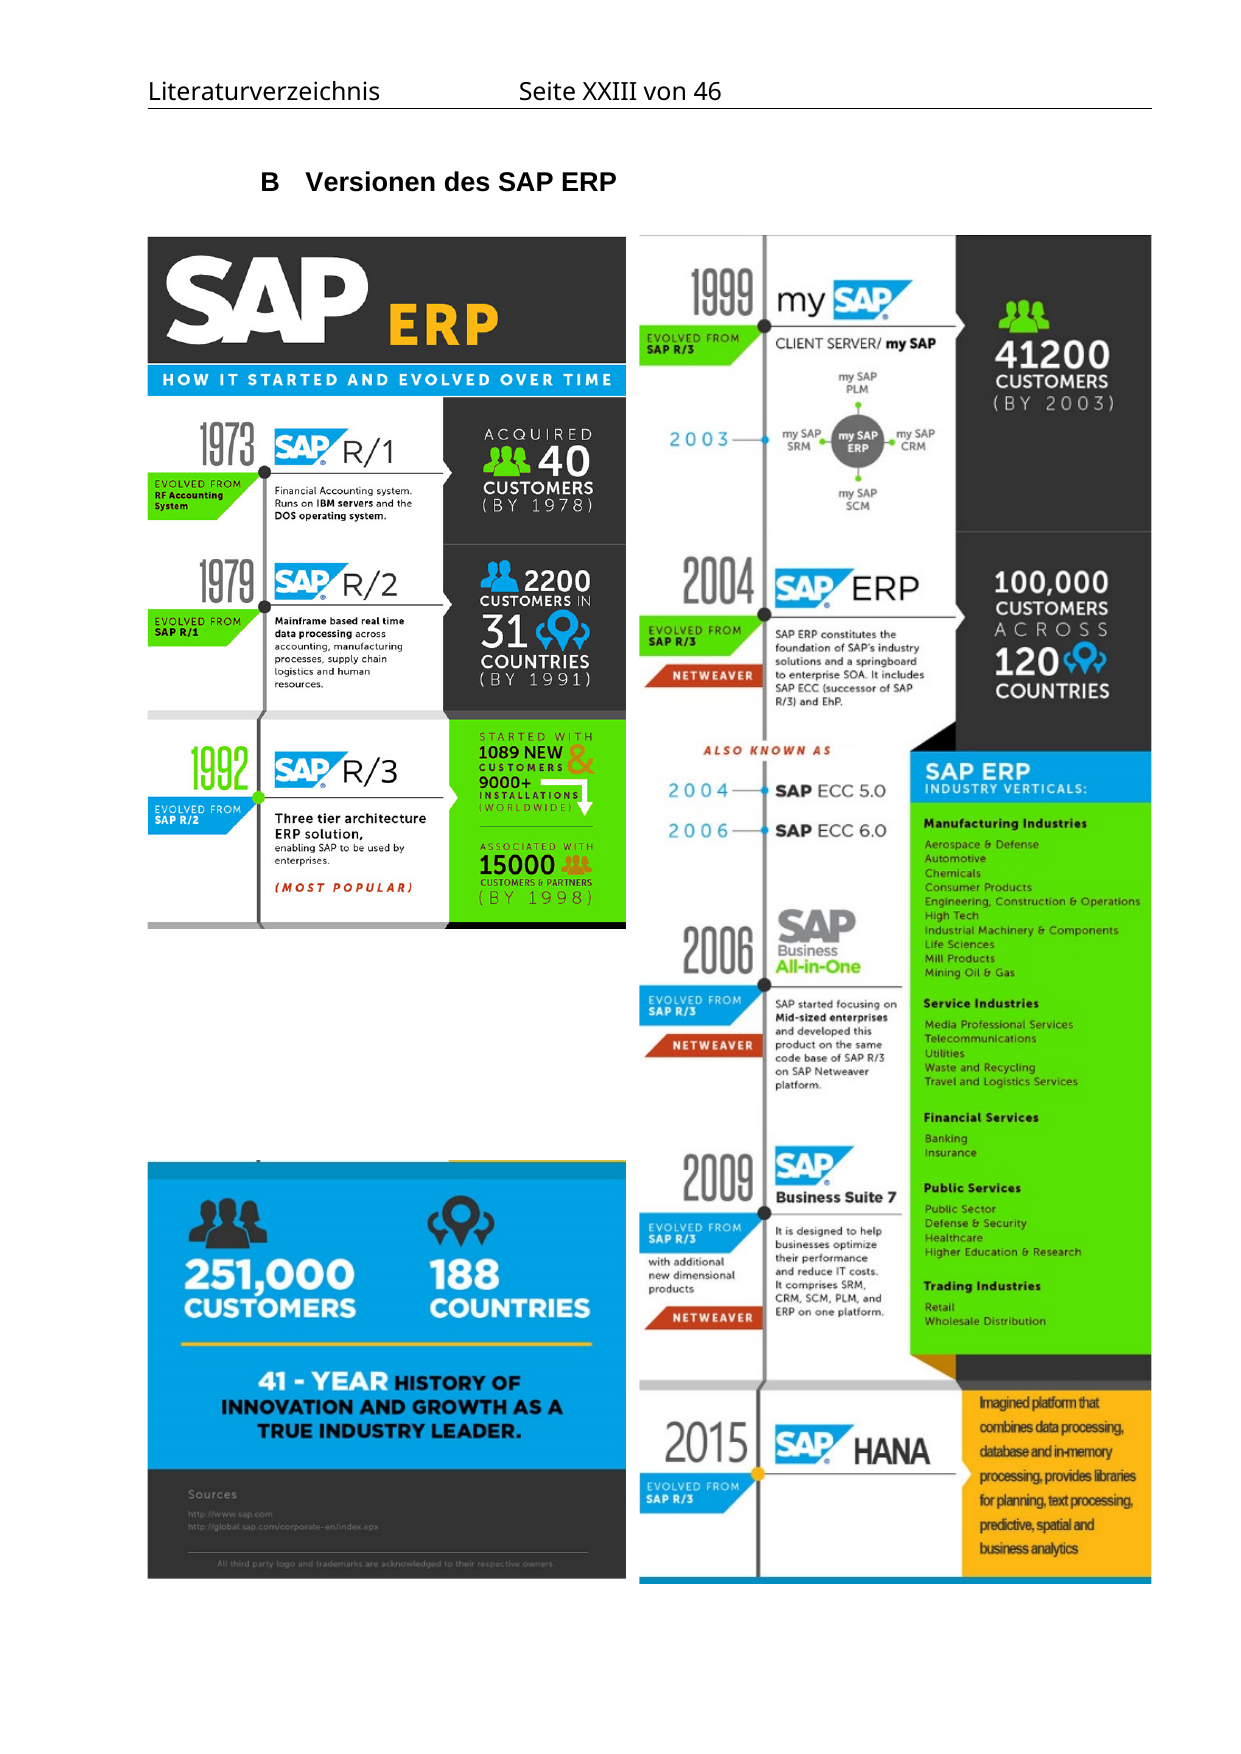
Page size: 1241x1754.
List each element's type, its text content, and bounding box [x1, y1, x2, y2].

picture [326, 374, 336, 385]
picture [229, 374, 237, 385]
picture [376, 1400, 405, 1414]
picture [675, 1225, 695, 1243]
picture [224, 1401, 243, 1413]
picture [301, 374, 309, 385]
picture [312, 1371, 388, 1390]
picture [649, 1235, 671, 1243]
picture [178, 374, 189, 385]
picture [289, 1401, 301, 1413]
picture [287, 1423, 310, 1437]
picture [147, 1469, 626, 1579]
picture [431, 1375, 442, 1389]
picture [147, 236, 626, 365]
picture [378, 374, 387, 385]
picture [454, 1401, 478, 1413]
picture [181, 816, 189, 824]
picture [180, 1342, 593, 1346]
picture [322, 1401, 353, 1414]
picture [475, 1213, 495, 1243]
picture [430, 1258, 499, 1290]
picture [395, 1376, 428, 1389]
picture [315, 374, 320, 385]
picture [400, 374, 406, 385]
picture [515, 1401, 528, 1413]
picture [453, 374, 461, 385]
picture [983, 762, 996, 780]
picture [972, 784, 988, 793]
picture [586, 374, 597, 385]
picture [531, 374, 538, 385]
picture [481, 1401, 507, 1413]
picture [457, 1424, 469, 1437]
picture [288, 374, 295, 385]
picture [266, 1258, 355, 1290]
picture [359, 1424, 380, 1437]
picture [185, 1280, 356, 1318]
picture [1076, 784, 1083, 793]
picture [1023, 784, 1044, 793]
picture [531, 1400, 540, 1414]
picture [249, 374, 256, 385]
picture [517, 374, 523, 385]
picture [258, 1371, 285, 1390]
picture [349, 374, 357, 385]
picture [604, 374, 610, 385]
picture [494, 1376, 505, 1389]
picture [649, 1224, 672, 1232]
picture [194, 374, 208, 385]
picture [320, 1423, 353, 1437]
picture [185, 1258, 251, 1290]
picture [259, 1423, 270, 1437]
picture [246, 1401, 273, 1415]
picture [386, 1423, 412, 1437]
picture [372, 1430, 384, 1437]
picture [363, 374, 371, 385]
picture [990, 785, 996, 793]
picture [442, 374, 449, 385]
picture [361, 1401, 375, 1413]
picture [675, 996, 702, 1016]
picture [695, 1224, 702, 1232]
picture [274, 374, 282, 385]
picture [442, 1195, 480, 1244]
picture [480, 374, 488, 385]
picture [475, 1378, 481, 1389]
picture [709, 1224, 741, 1231]
picture [472, 1423, 498, 1437]
picture [412, 1401, 427, 1414]
picture [280, 1401, 289, 1413]
picture [467, 374, 473, 385]
picture [156, 816, 163, 823]
picture [931, 784, 969, 793]
picture [170, 815, 175, 823]
picture [430, 1401, 454, 1413]
text Versionen des SAP ERP [260, 166, 1152, 197]
picture [412, 374, 421, 385]
picture [998, 762, 1030, 780]
picture [680, 1224, 693, 1232]
picture [189, 1198, 267, 1249]
picture [295, 1379, 304, 1385]
picture [426, 374, 437, 385]
picture [433, 1423, 455, 1437]
picture [164, 374, 172, 385]
picture [564, 374, 572, 385]
picture [709, 996, 741, 1004]
picture [544, 374, 551, 385]
picture [454, 1375, 473, 1389]
picture [1057, 785, 1073, 793]
picture [443, 1378, 454, 1389]
picture [304, 1401, 319, 1413]
picture [548, 1401, 561, 1413]
picture [639, 235, 1152, 1578]
picture [273, 1423, 283, 1437]
picture [1047, 784, 1054, 793]
picture [262, 374, 269, 385]
picture [1004, 784, 1020, 793]
picture [649, 996, 671, 1016]
picture [415, 1425, 423, 1437]
picture [926, 762, 973, 780]
picture [430, 1298, 590, 1318]
picture [507, 1375, 519, 1389]
picture [147, 396, 626, 929]
picture [501, 1423, 521, 1437]
picture [656, 996, 672, 1004]
picture [427, 1213, 447, 1243]
picture [501, 374, 512, 385]
